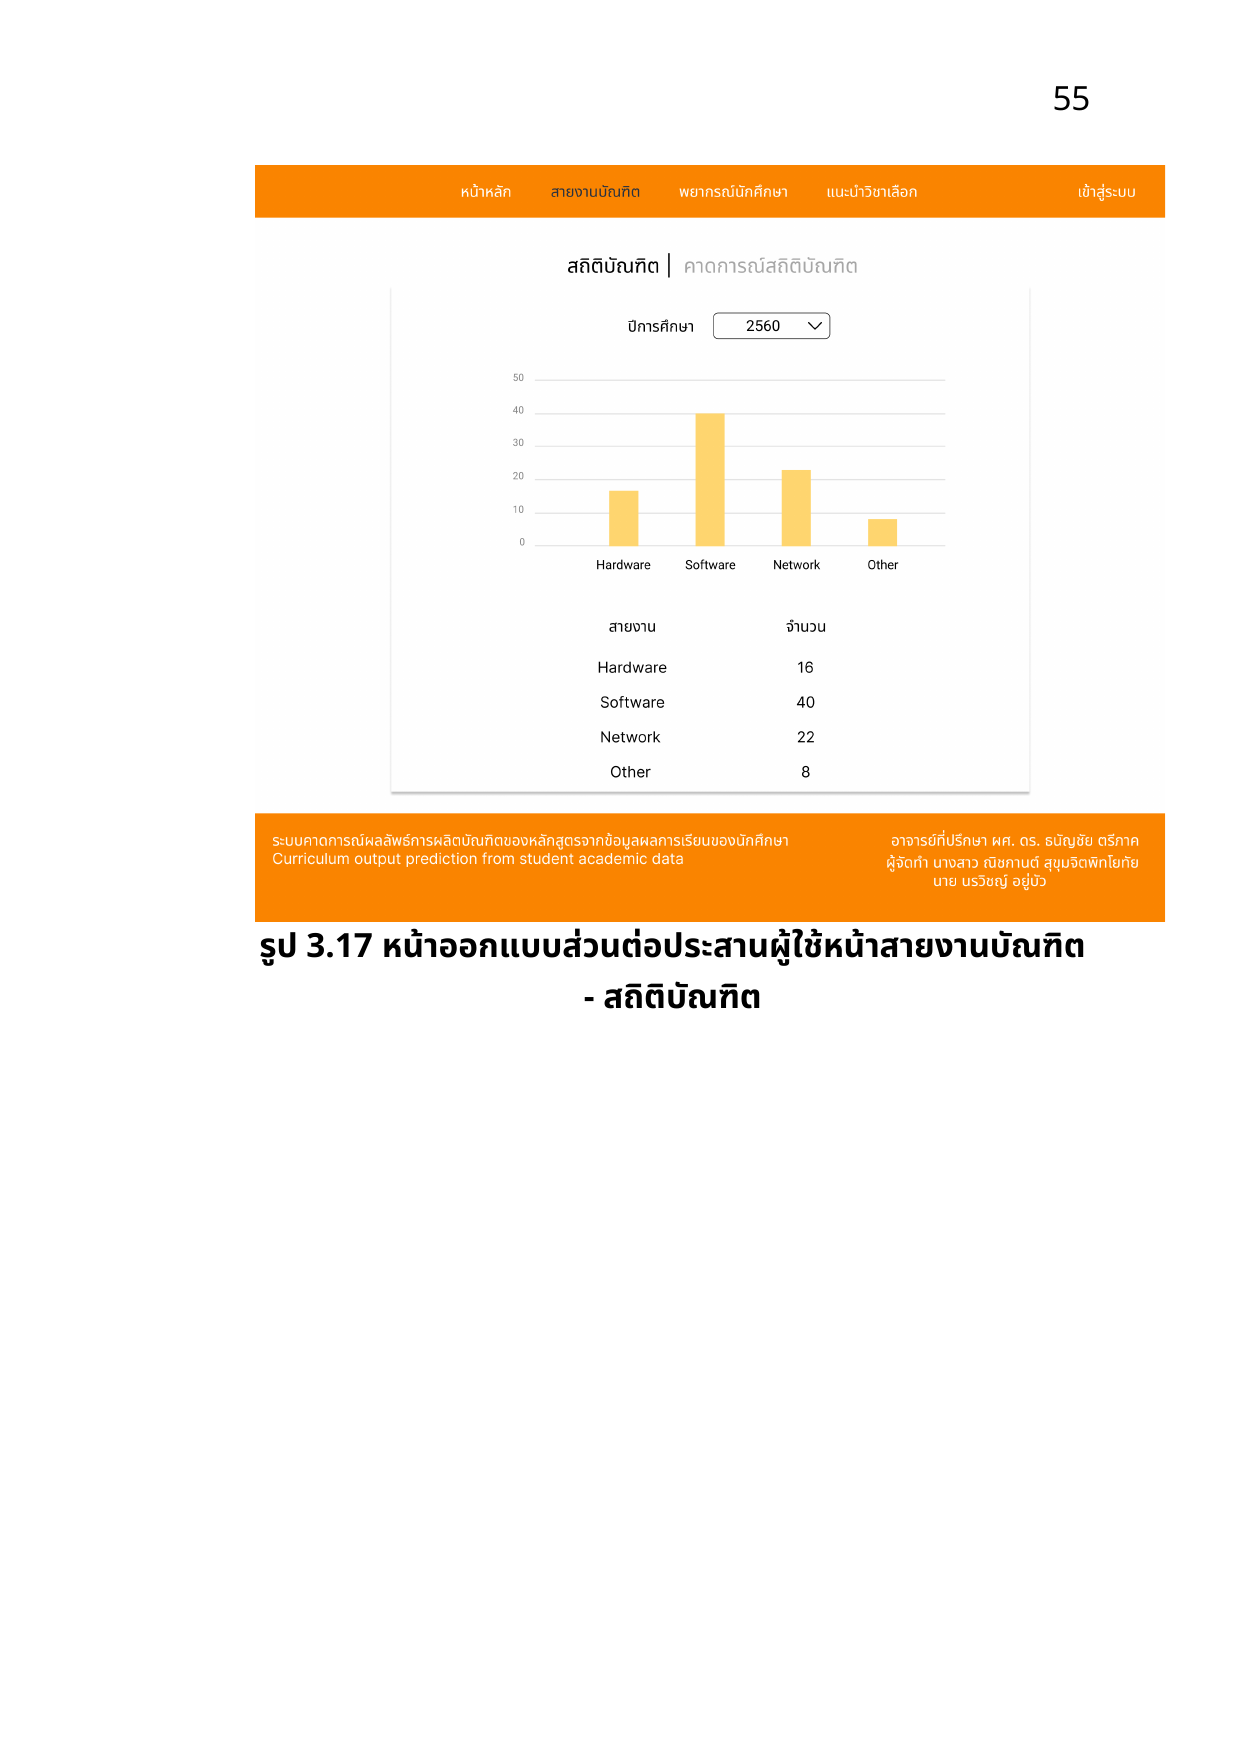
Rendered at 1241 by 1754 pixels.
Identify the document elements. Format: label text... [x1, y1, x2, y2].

list รูป 3.17 หน้าออกแบบส่วนต่อประสานผู้ใช้หน้าสายงานบัณฑิต - สถิติบัณฑิต [255, 922, 1090, 1023]
picture [255, 165, 1166, 922]
